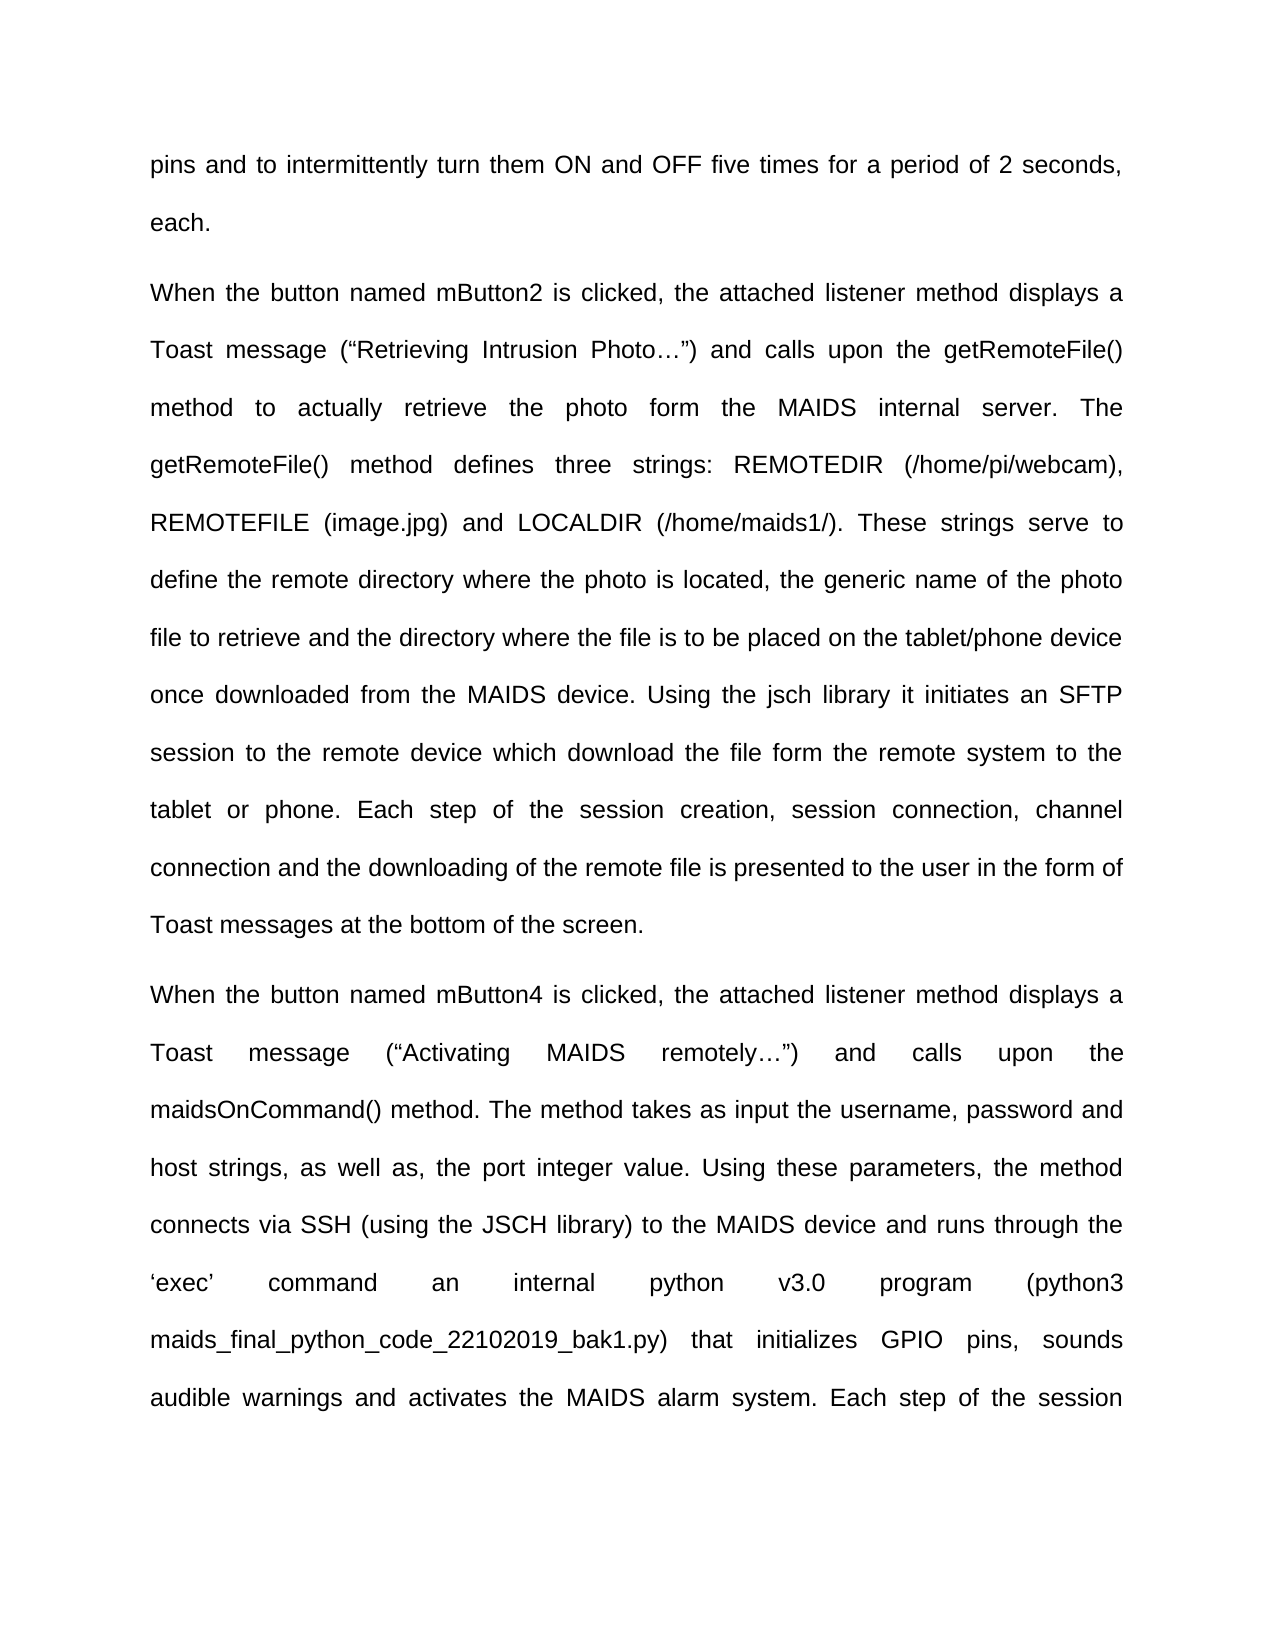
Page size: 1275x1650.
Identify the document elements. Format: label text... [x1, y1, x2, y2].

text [150, 150, 1125, 236]
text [150, 980, 1125, 1411]
text When the button named mButton2 is clicked, the attached listener method displays a Toast message (“Retrieving Intrusion Photo…”) and calls upon the getRemoteFile() method to actually retrieve the photo form the MAIDS internal server. The getRemoteFile() method defines three strings: REMOTEDIR (/home/pi/webcam), REMOTEFILE (image.jpg) and LOCALDIR (/home/maids1/). These strings serve to define the remote directory where the photo is located, the generic name of the photo file to retrieve and the directory where the file is to be placed on the tablet/phone device once downloaded from the MAIDS device. Using the jsch library it initiates an SFTP session to the remote device which download the file form the remote system to the tablet or phone. Each step of the session creation, session connection, channel connection and the downloading of the remote file is presented to the user in the form of Toast messages at the bottom of the screen. [150, 277, 1125, 939]
